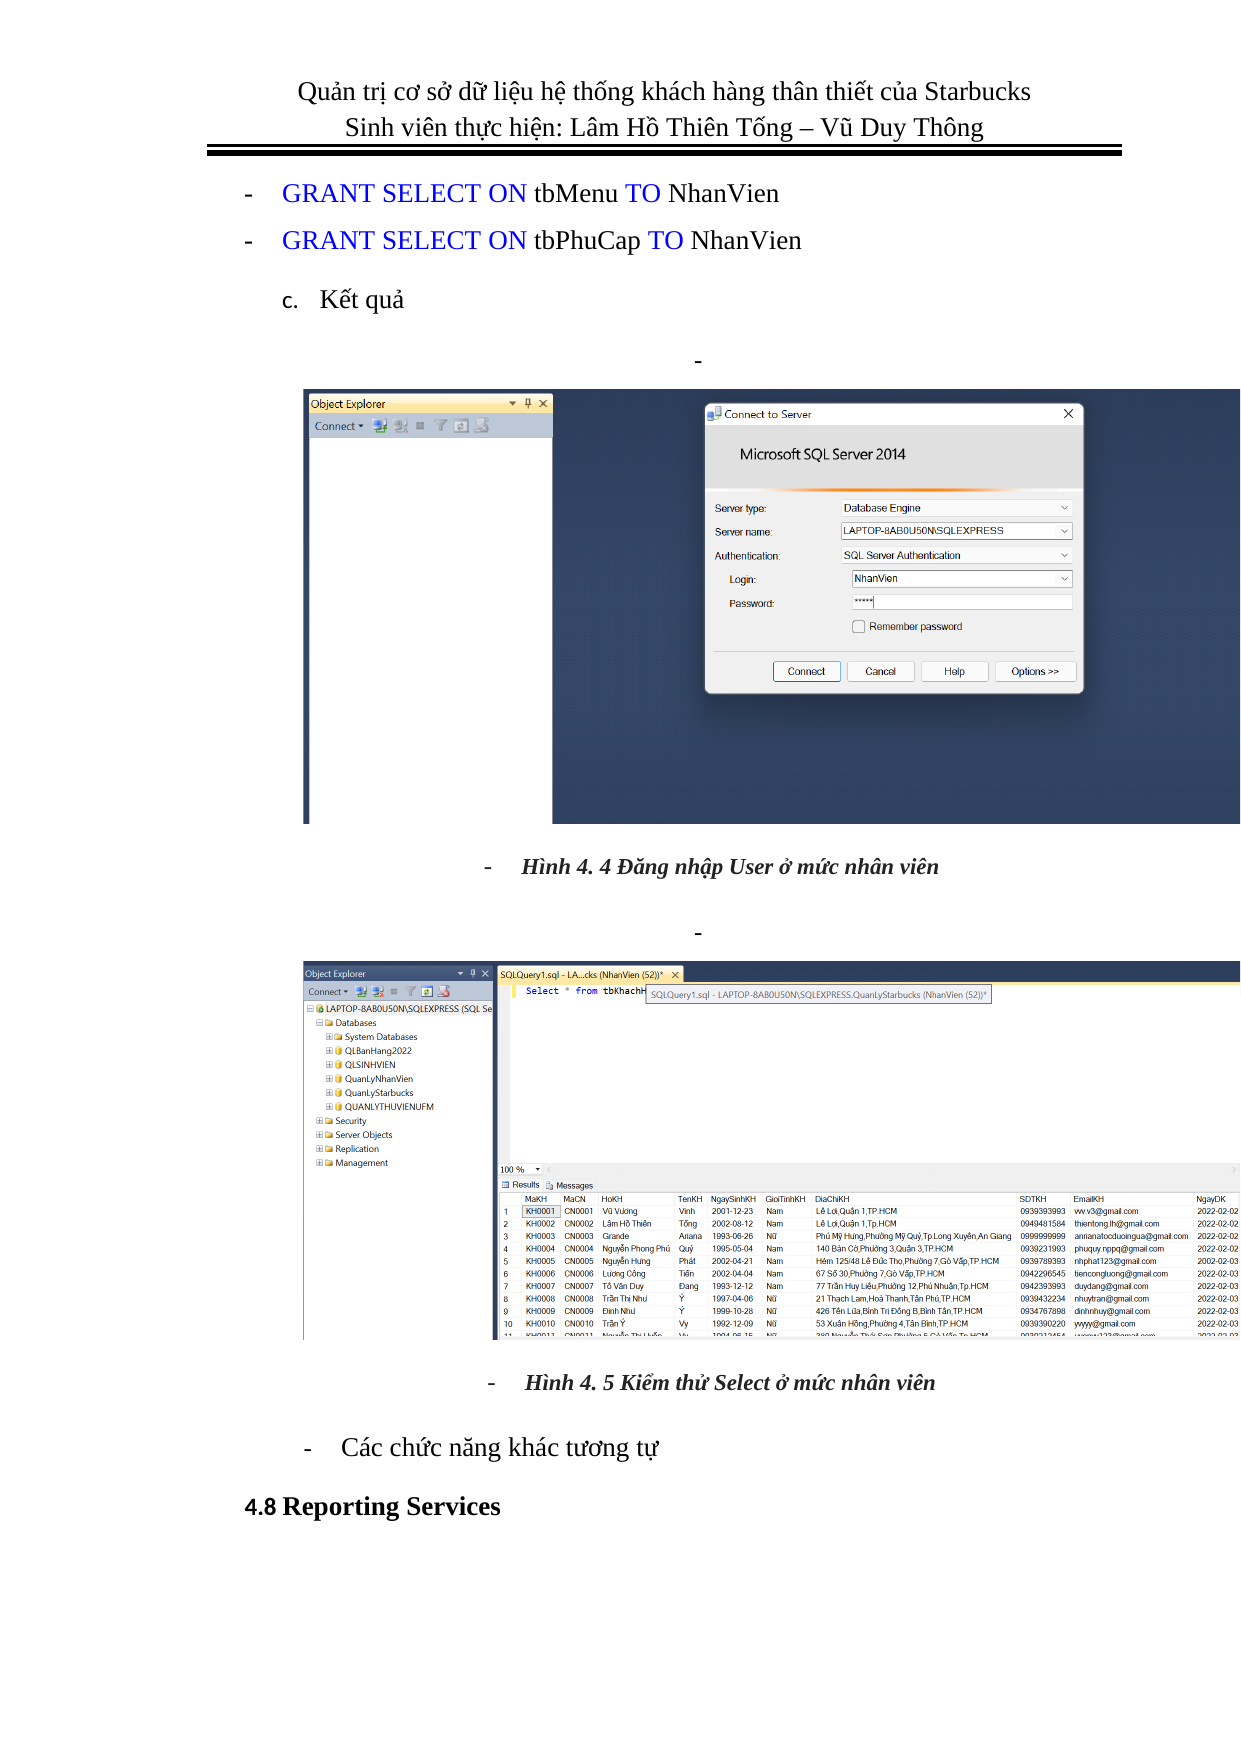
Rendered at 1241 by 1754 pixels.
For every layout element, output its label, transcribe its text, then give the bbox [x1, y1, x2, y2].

picture [303, 389, 1241, 824]
text Hình 4. 5 Kiểm thử Select ở mức nhân viên [303, 1367, 1122, 1396]
text Các chức năng khác tương tự [303, 1431, 1122, 1462]
text Reporting Services [244, 1490, 1122, 1522]
text GRANT SELECT ON tbPhuCap TO NhanVien [244, 224, 1122, 255]
picture [303, 961, 1241, 1340]
list Kết quả [282, 283, 1122, 314]
text GRANT SELECT ON tbMenu TO NhanVien [244, 177, 1122, 208]
text Hình 4. 4 Đăng nhập User ở mức nhân viên [303, 851, 1122, 880]
